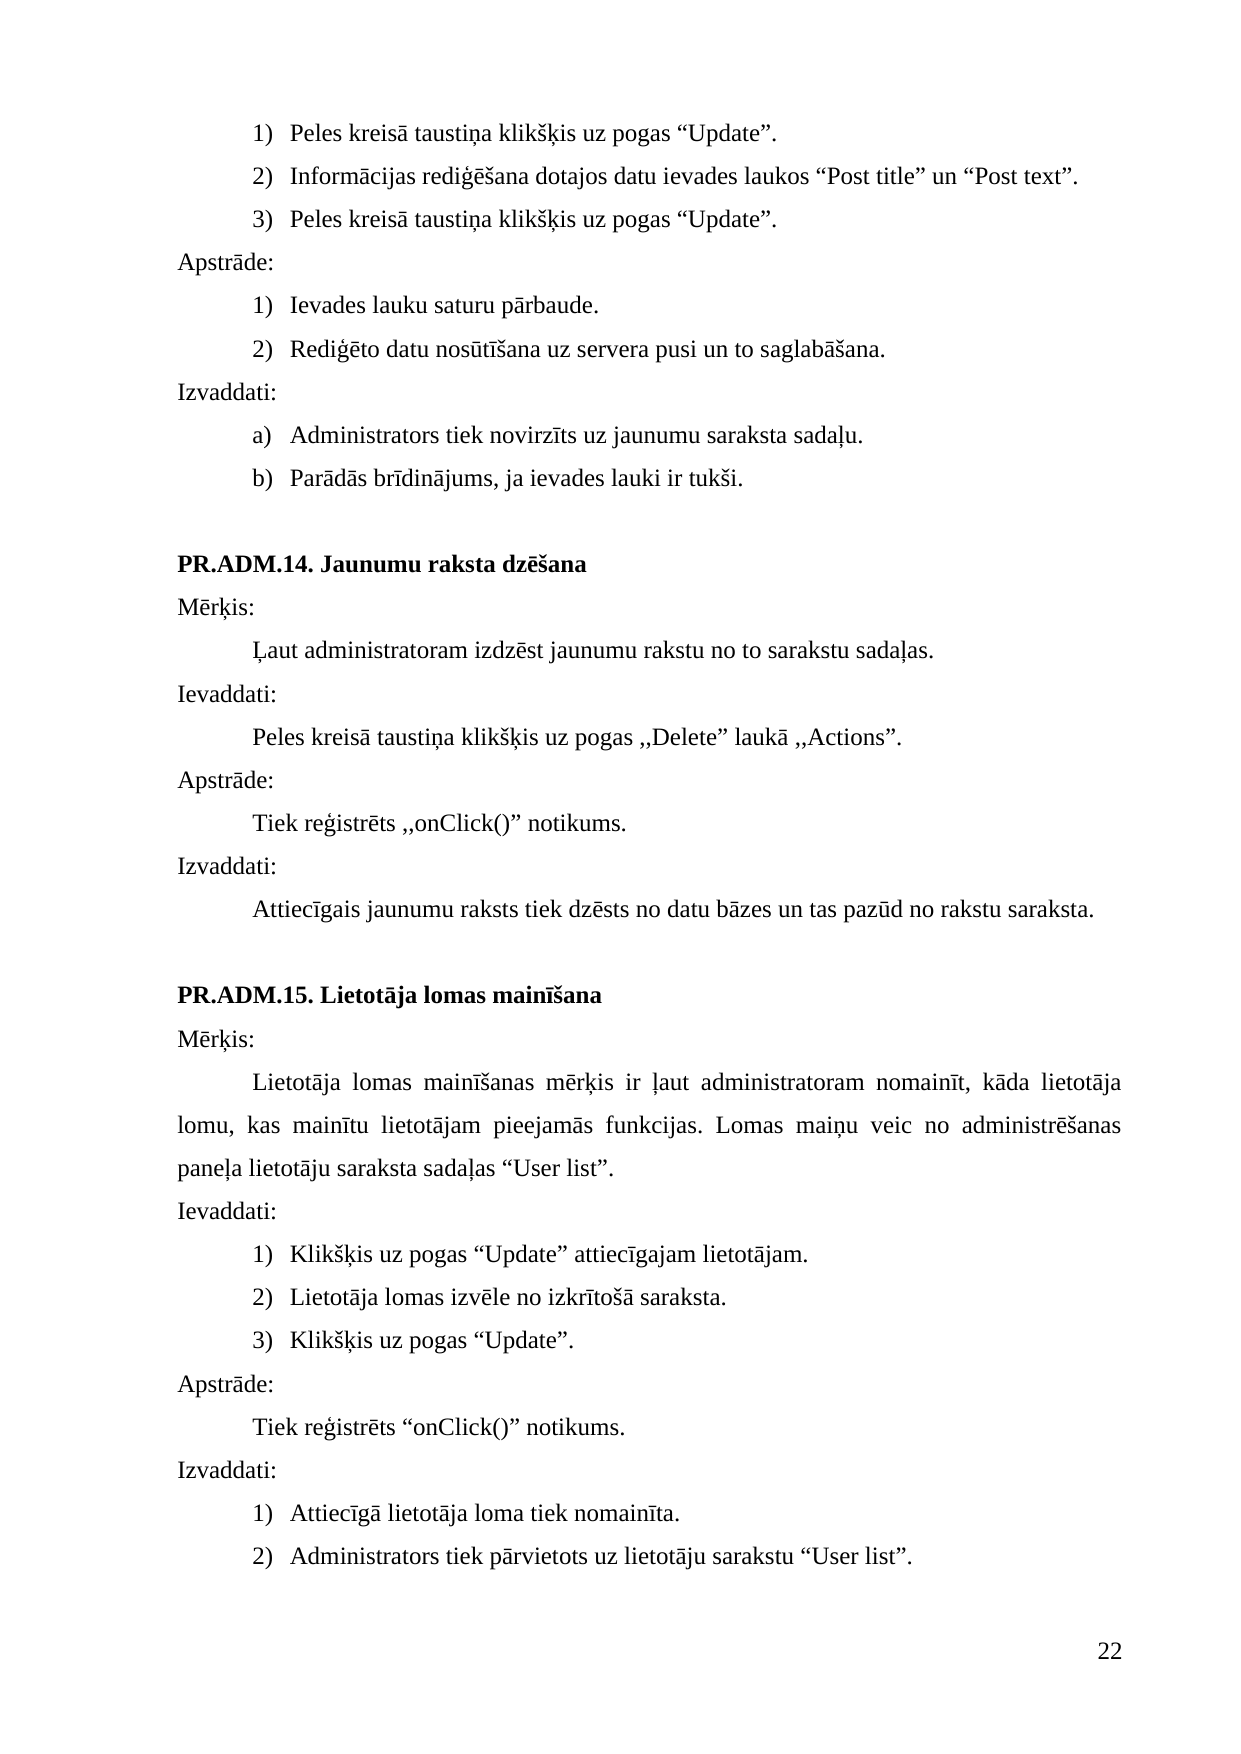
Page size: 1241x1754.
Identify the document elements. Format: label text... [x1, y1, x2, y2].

text Tiek reģistrēts “onClick()” notikums. [177, 1412, 1122, 1441]
list Ievades lauku saturu pārbaude. [252, 291, 1122, 319]
text PR.ADM.14. Jaunumu raksta dzēšana [177, 549, 1122, 578]
list Attiecīgā lietotāja loma tiek nomainīta. [252, 1498, 1122, 1527]
list Rediģēto datu nosūtīšana uz servera pusi un to saglabāšana. [252, 334, 1122, 362]
list Klikšķis uz pogas “Update” attiecīgajam lietotājam. [252, 1239, 1122, 1268]
list Peles kreisā taustiņa klikšķis uz pogas “Update”. [252, 118, 1122, 147]
text Apstrāde: [177, 247, 1122, 276]
list Klikšķis uz pogas “Update”. [252, 1326, 1122, 1354]
text Ļaut administratoram izdzēst jaunumu rakstu no to sarakstu sadaļas. [177, 636, 1122, 664]
list Administrators tiek novirzīts uz jaunumu saraksta sadaļu. [252, 420, 1122, 449]
list Parādās brīdinājums, ja ievades lauki ir tukši. [252, 463, 1122, 492]
list Tiek reģistrēts ,,onClick()” notikums. [252, 808, 1122, 837]
text Lietotāja lomas mainīšanas mērķis ir ļaut administratoram nomainīt, kāda lietotāja lomu, kas mainītu lietotājam pieejamās funkcijas. Lomas maiņu veic no administrēšanas paneļa lietotāju saraksta sadaļas “User list”. [177, 1067, 1122, 1182]
text Attiecīgais jaunumu raksts tiek dzēsts no datu bāzes un tas pazūd no rakstu saraksta. [177, 894, 1122, 923]
text Ievaddati: [177, 1196, 1122, 1225]
text Izvaddati: [177, 851, 1122, 880]
text Ievaddati: [177, 679, 1122, 707]
list Administrators tiek pārvietots uz lietotāju sarakstu “User list”. [252, 1541, 1122, 1570]
text Mērķis: [177, 1024, 1122, 1052]
text Izvaddati: [177, 377, 1122, 406]
list Lietotāja lomas izvēle no izkrītošā saraksta. [252, 1282, 1122, 1311]
text PR.ADM.15. Lietotāja lomas mainīšana [177, 981, 1122, 1009]
list Peles kreisā taustiņa klikšķis uz pogas “Update”. [252, 204, 1122, 233]
text Apstrāde: [177, 765, 1122, 794]
text Izvaddati: [177, 1455, 1122, 1484]
list Informācijas rediģēšana dotajos datu ievades laukos “Post title” un “Post text”. [252, 161, 1122, 190]
text Mērķis: [177, 592, 1122, 621]
text Apstrāde: [177, 1369, 1122, 1397]
list Peles kreisā taustiņa klikšķis uz pogas ,,Delete” laukā ,,Actions”. [252, 722, 1122, 751]
